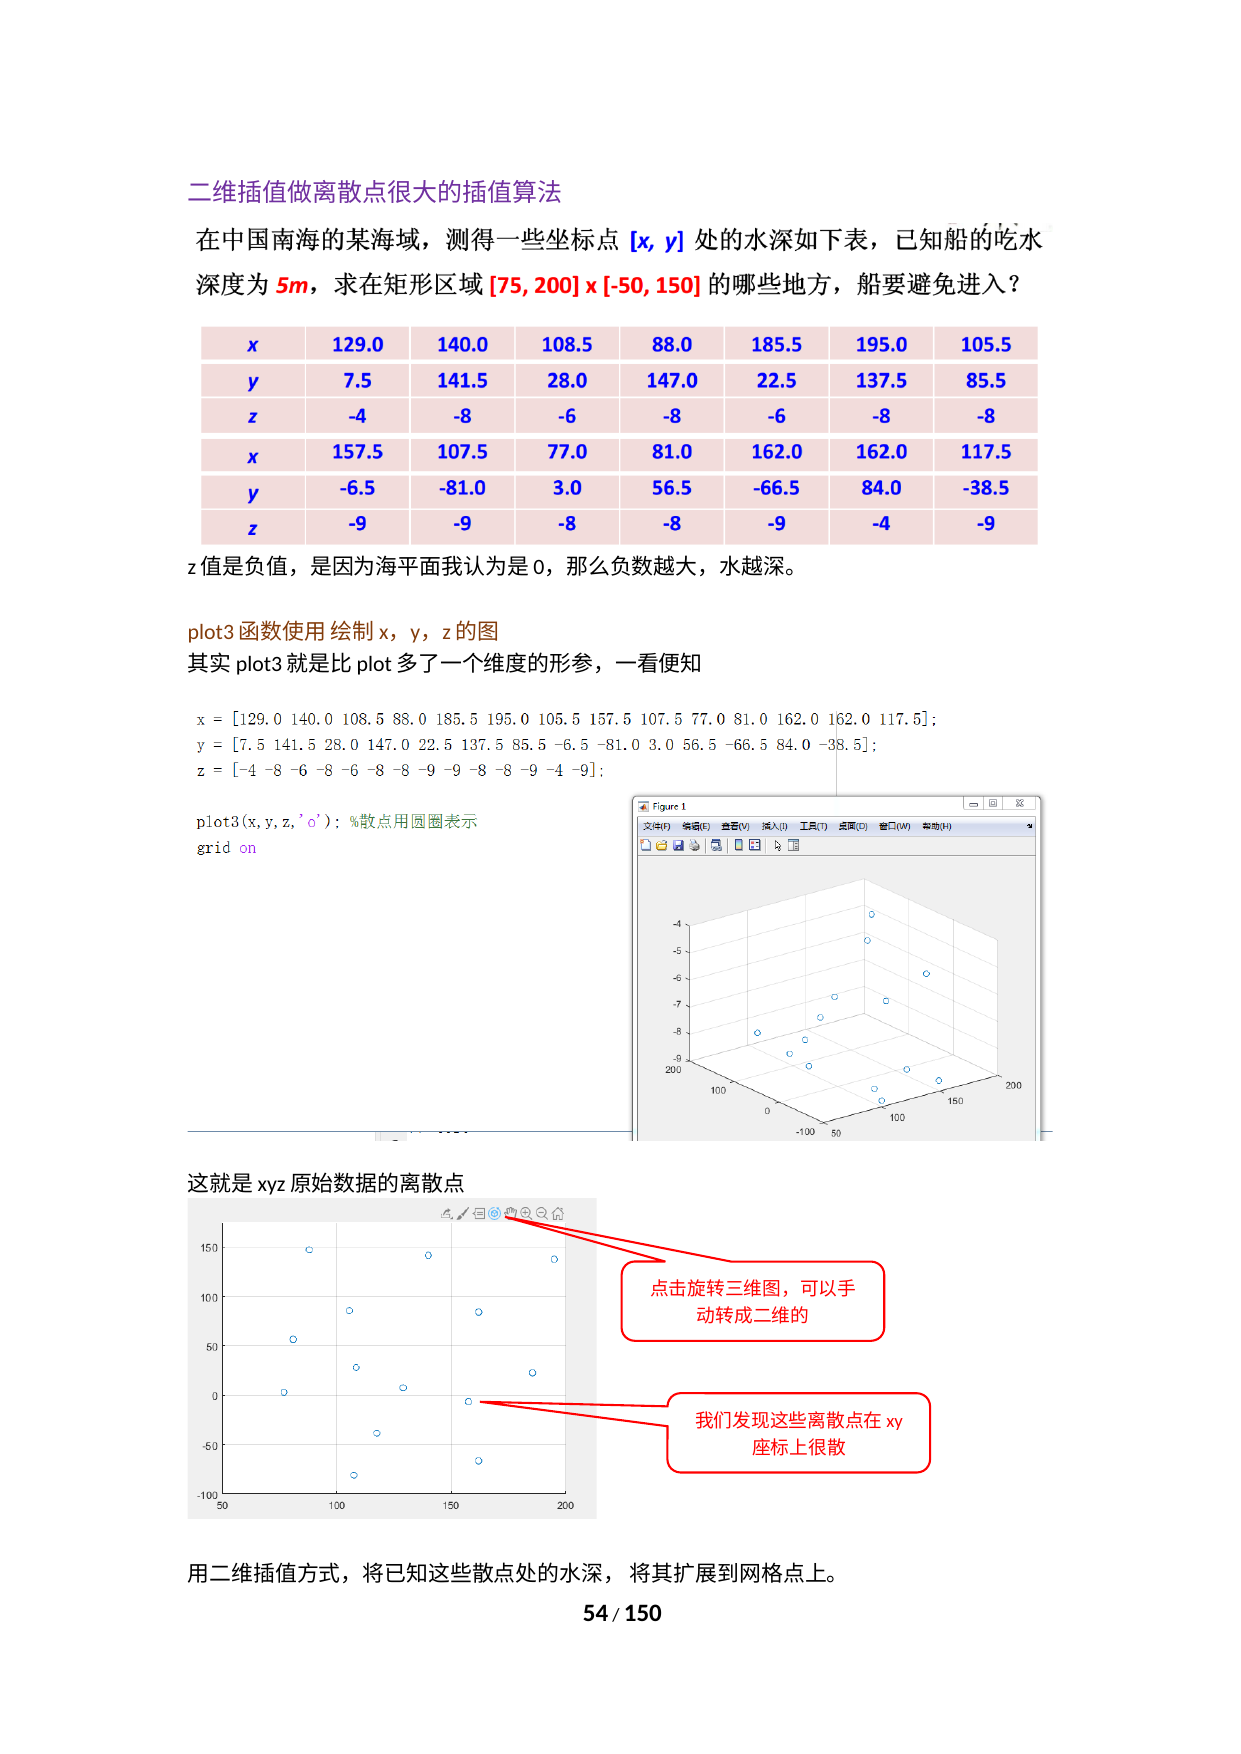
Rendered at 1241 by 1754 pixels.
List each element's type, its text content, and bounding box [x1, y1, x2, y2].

picture [556, 1229, 597, 1241]
text 这就是xyz原始数据的离散点 [187, 1166, 1053, 1198]
picture [187, 711, 1053, 1141]
picture [187, 223, 1053, 549]
text 二维插值做离散点很大的插值算法 [187, 158, 1053, 223]
text plot3函数使用 绘制x，y，z的图 [187, 613, 1053, 646]
text z值是负值，是因为海平面我认为是0，那么负数越大，水越深。 [187, 549, 1053, 581]
text 用二维插值方式，将已知这些散点处的水深， 将其扩展到网格点上。 [187, 1556, 1053, 1588]
picture [513, 1404, 597, 1415]
picture [187, 1198, 597, 1519]
text 其实plot3就是比plot多了一个维度的形参，一看便知 [187, 646, 1053, 678]
